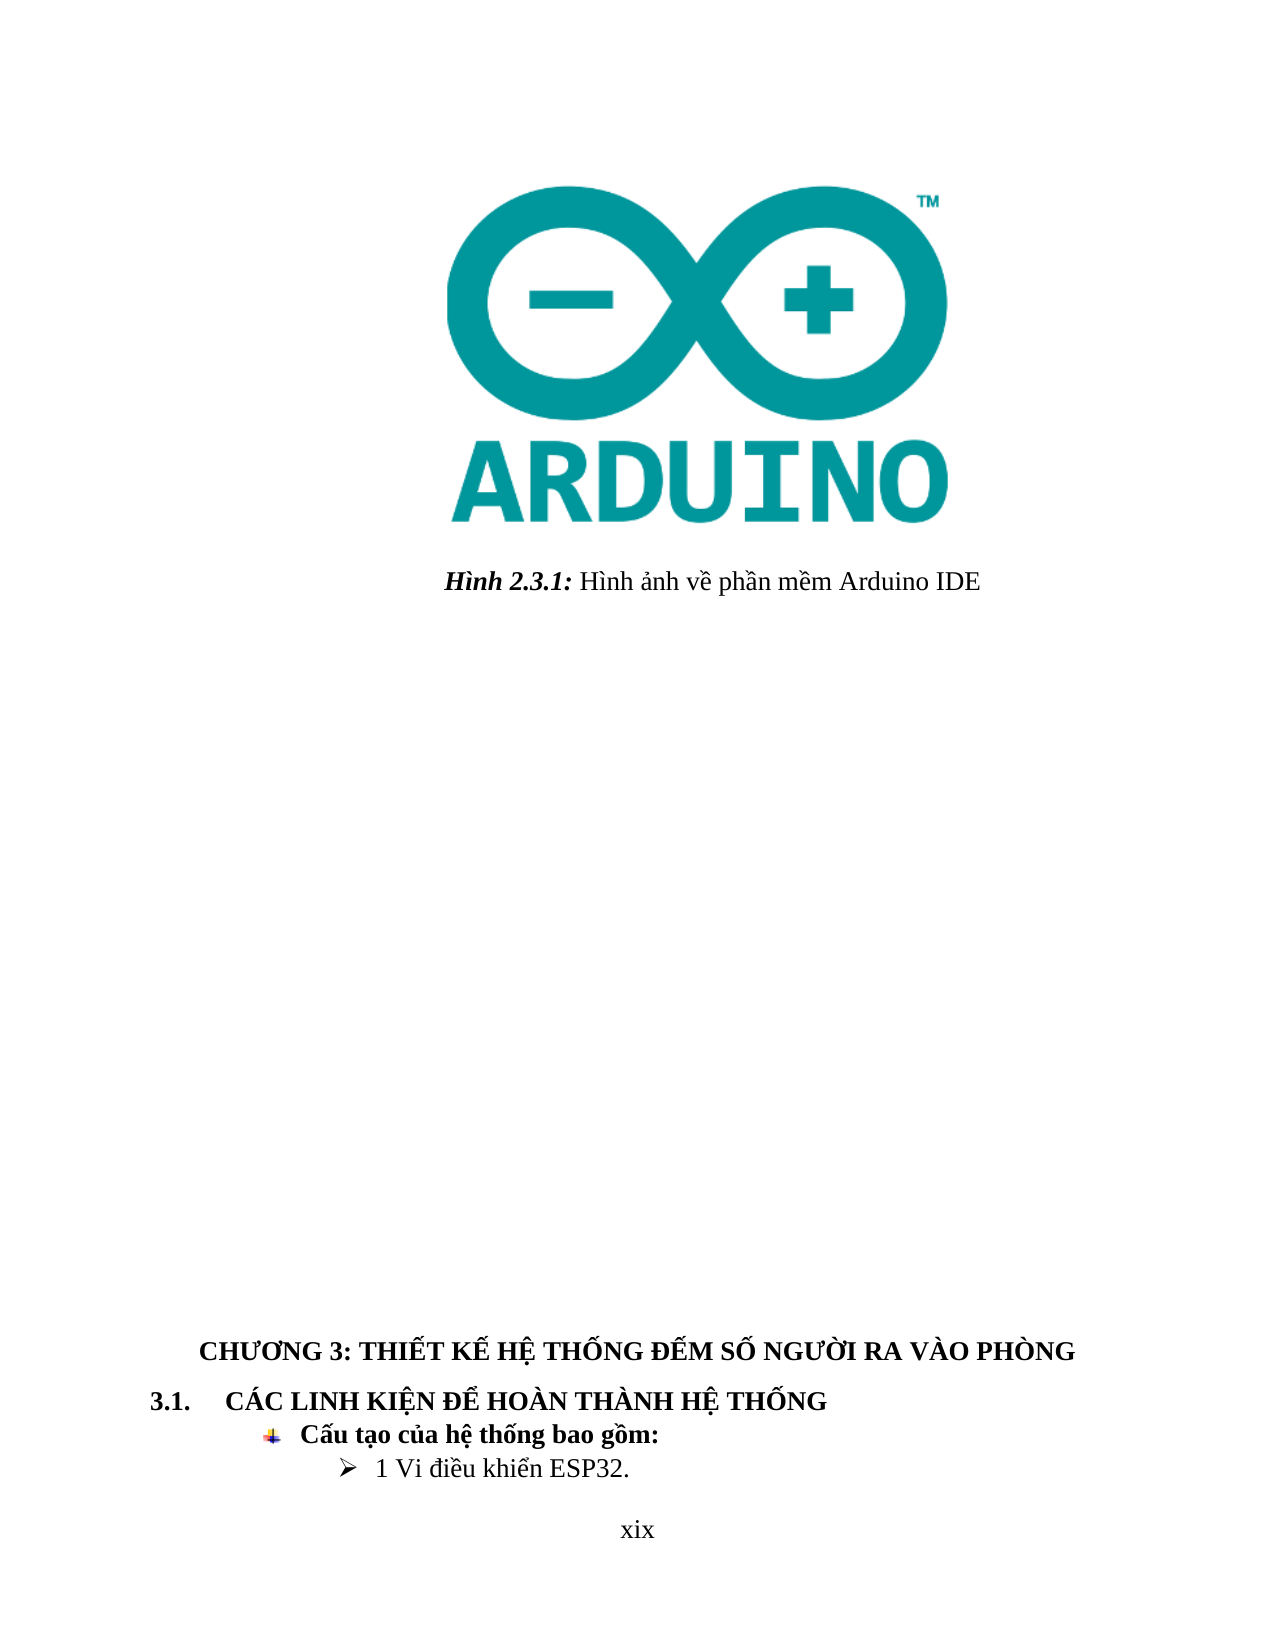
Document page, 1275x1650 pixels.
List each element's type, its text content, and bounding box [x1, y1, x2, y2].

picture [437, 183, 957, 527]
list 1 Vi điều khiển ESP32. [337, 1452, 1125, 1483]
subtitle CÁC LINH KIỆN ĐỂ HOÀN THÀNH HỆ THỐNG [150, 1385, 1125, 1416]
list Cấu tạo của hệ thống bao gồm: [262, 1418, 1125, 1449]
text CHƯƠNG 3: THIẾT KẾ HỆ THỐNG ĐẾM SỐ NGƯỜI RA VÀO PHÒNG [150, 1334, 1125, 1366]
list Hình 2.3.1: Hình ảnh về phần mềm Arduino IDE [225, 564, 1125, 596]
picture [263, 1427, 281, 1444]
